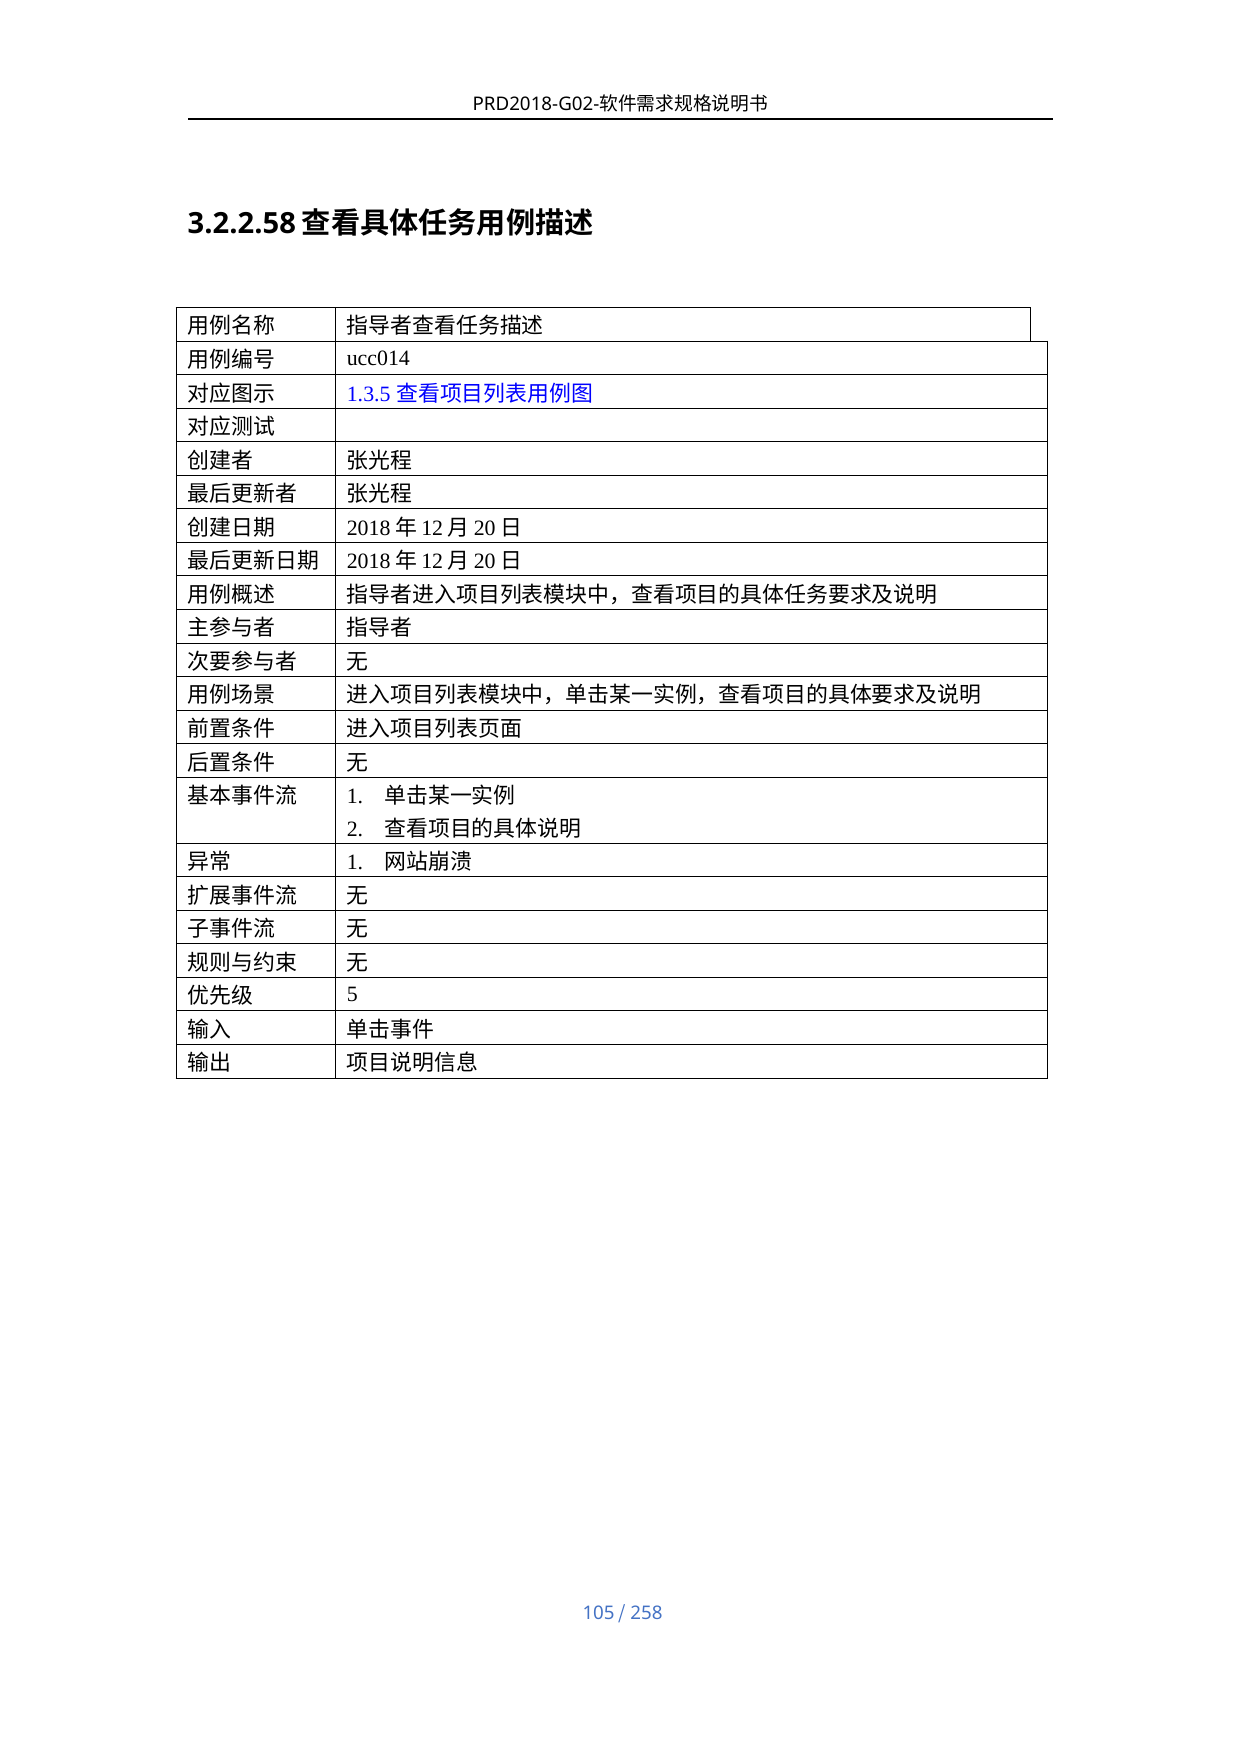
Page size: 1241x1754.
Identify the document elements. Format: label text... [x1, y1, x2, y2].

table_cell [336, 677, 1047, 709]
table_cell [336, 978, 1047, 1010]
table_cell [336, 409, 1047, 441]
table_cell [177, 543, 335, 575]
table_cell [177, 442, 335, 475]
subtitle 3.2.2.58查看具体任务用例描述 [187, 188, 1053, 253]
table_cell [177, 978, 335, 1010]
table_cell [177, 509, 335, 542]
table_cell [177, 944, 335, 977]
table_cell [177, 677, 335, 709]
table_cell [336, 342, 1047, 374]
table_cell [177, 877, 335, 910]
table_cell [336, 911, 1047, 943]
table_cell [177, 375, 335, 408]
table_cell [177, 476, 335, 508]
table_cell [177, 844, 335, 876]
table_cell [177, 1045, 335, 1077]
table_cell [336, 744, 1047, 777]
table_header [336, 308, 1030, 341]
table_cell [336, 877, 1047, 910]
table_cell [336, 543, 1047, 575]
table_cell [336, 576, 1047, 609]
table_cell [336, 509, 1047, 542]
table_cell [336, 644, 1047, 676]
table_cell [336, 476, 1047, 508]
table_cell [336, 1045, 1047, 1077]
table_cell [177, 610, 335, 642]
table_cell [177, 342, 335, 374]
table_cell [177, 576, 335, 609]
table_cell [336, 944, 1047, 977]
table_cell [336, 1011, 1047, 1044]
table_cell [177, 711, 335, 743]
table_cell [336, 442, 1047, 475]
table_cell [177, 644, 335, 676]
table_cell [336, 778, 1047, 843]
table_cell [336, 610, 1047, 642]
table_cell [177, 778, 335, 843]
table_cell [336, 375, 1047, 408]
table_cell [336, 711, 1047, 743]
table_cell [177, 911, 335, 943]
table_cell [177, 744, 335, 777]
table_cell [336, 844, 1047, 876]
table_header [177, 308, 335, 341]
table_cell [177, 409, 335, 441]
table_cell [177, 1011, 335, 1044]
